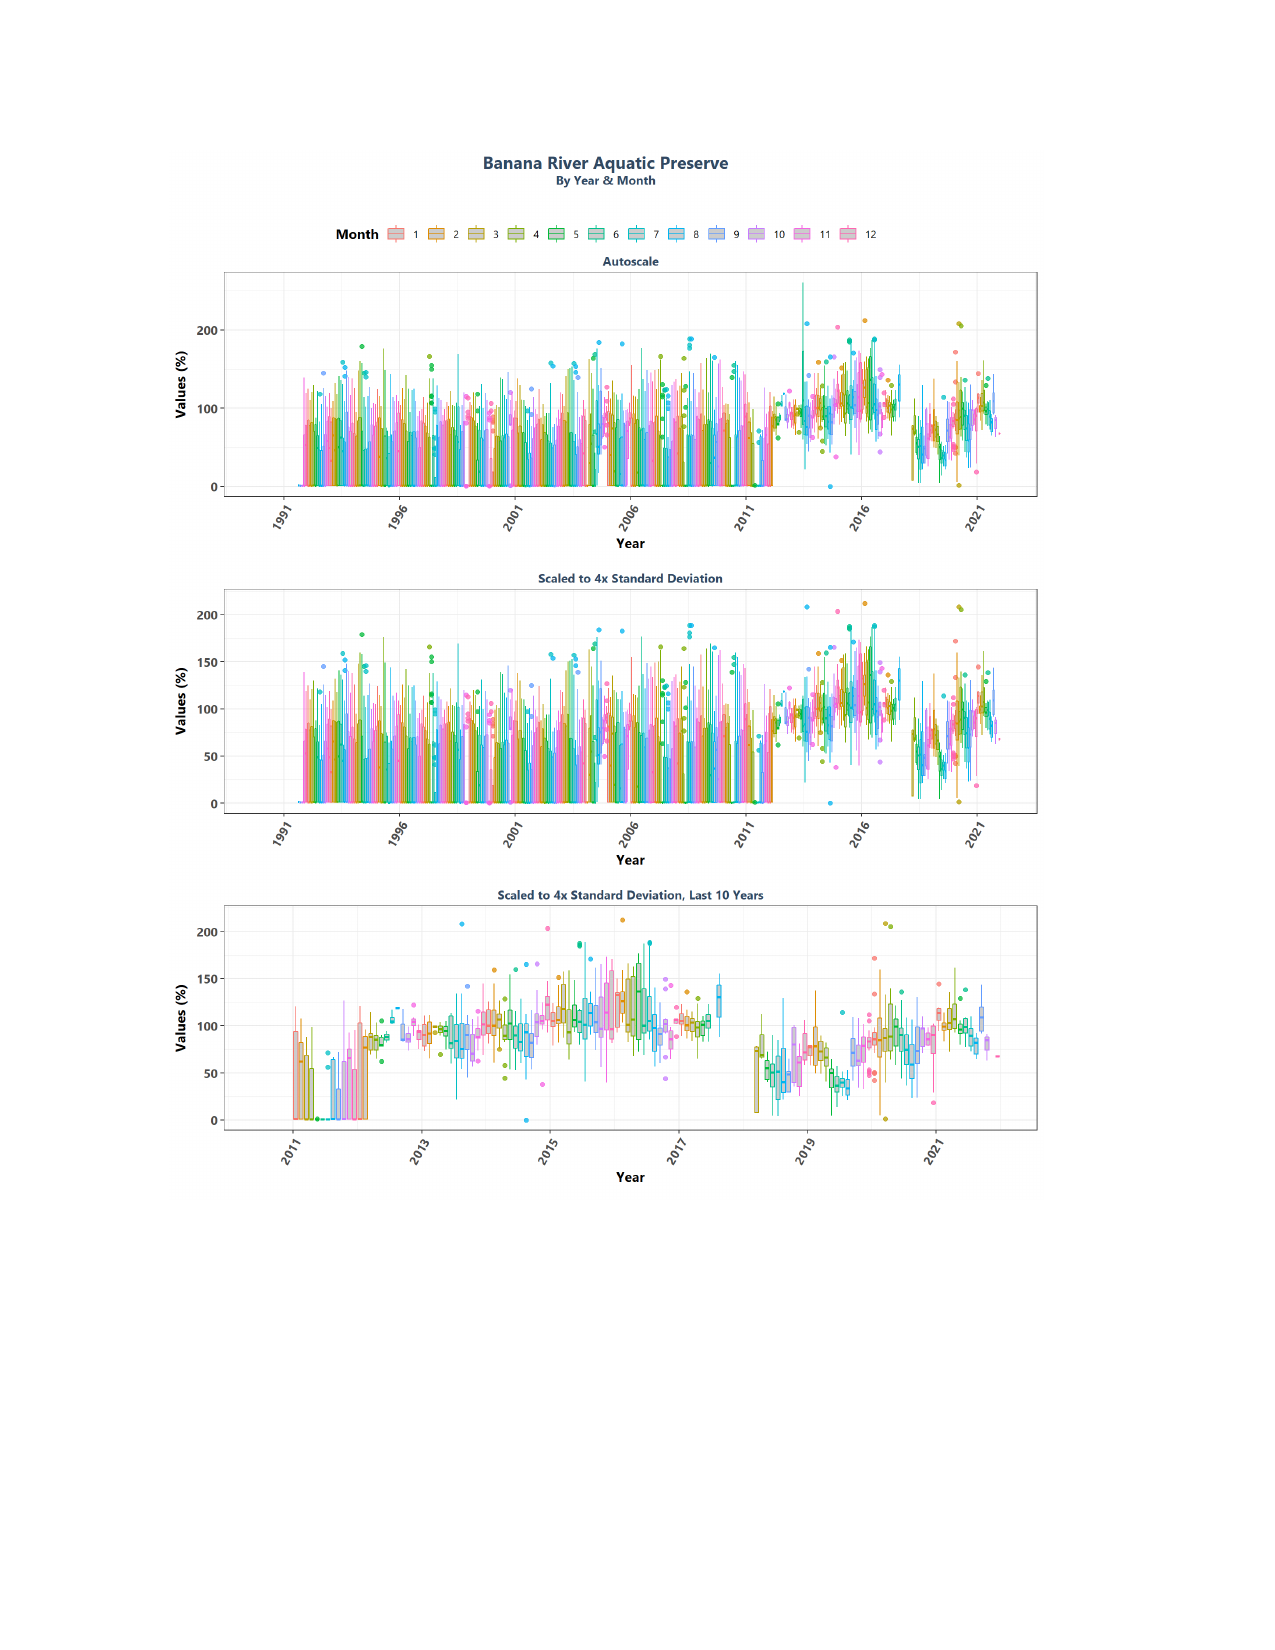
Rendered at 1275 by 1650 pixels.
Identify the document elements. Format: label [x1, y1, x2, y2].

picture [168, 150, 1044, 1200]
